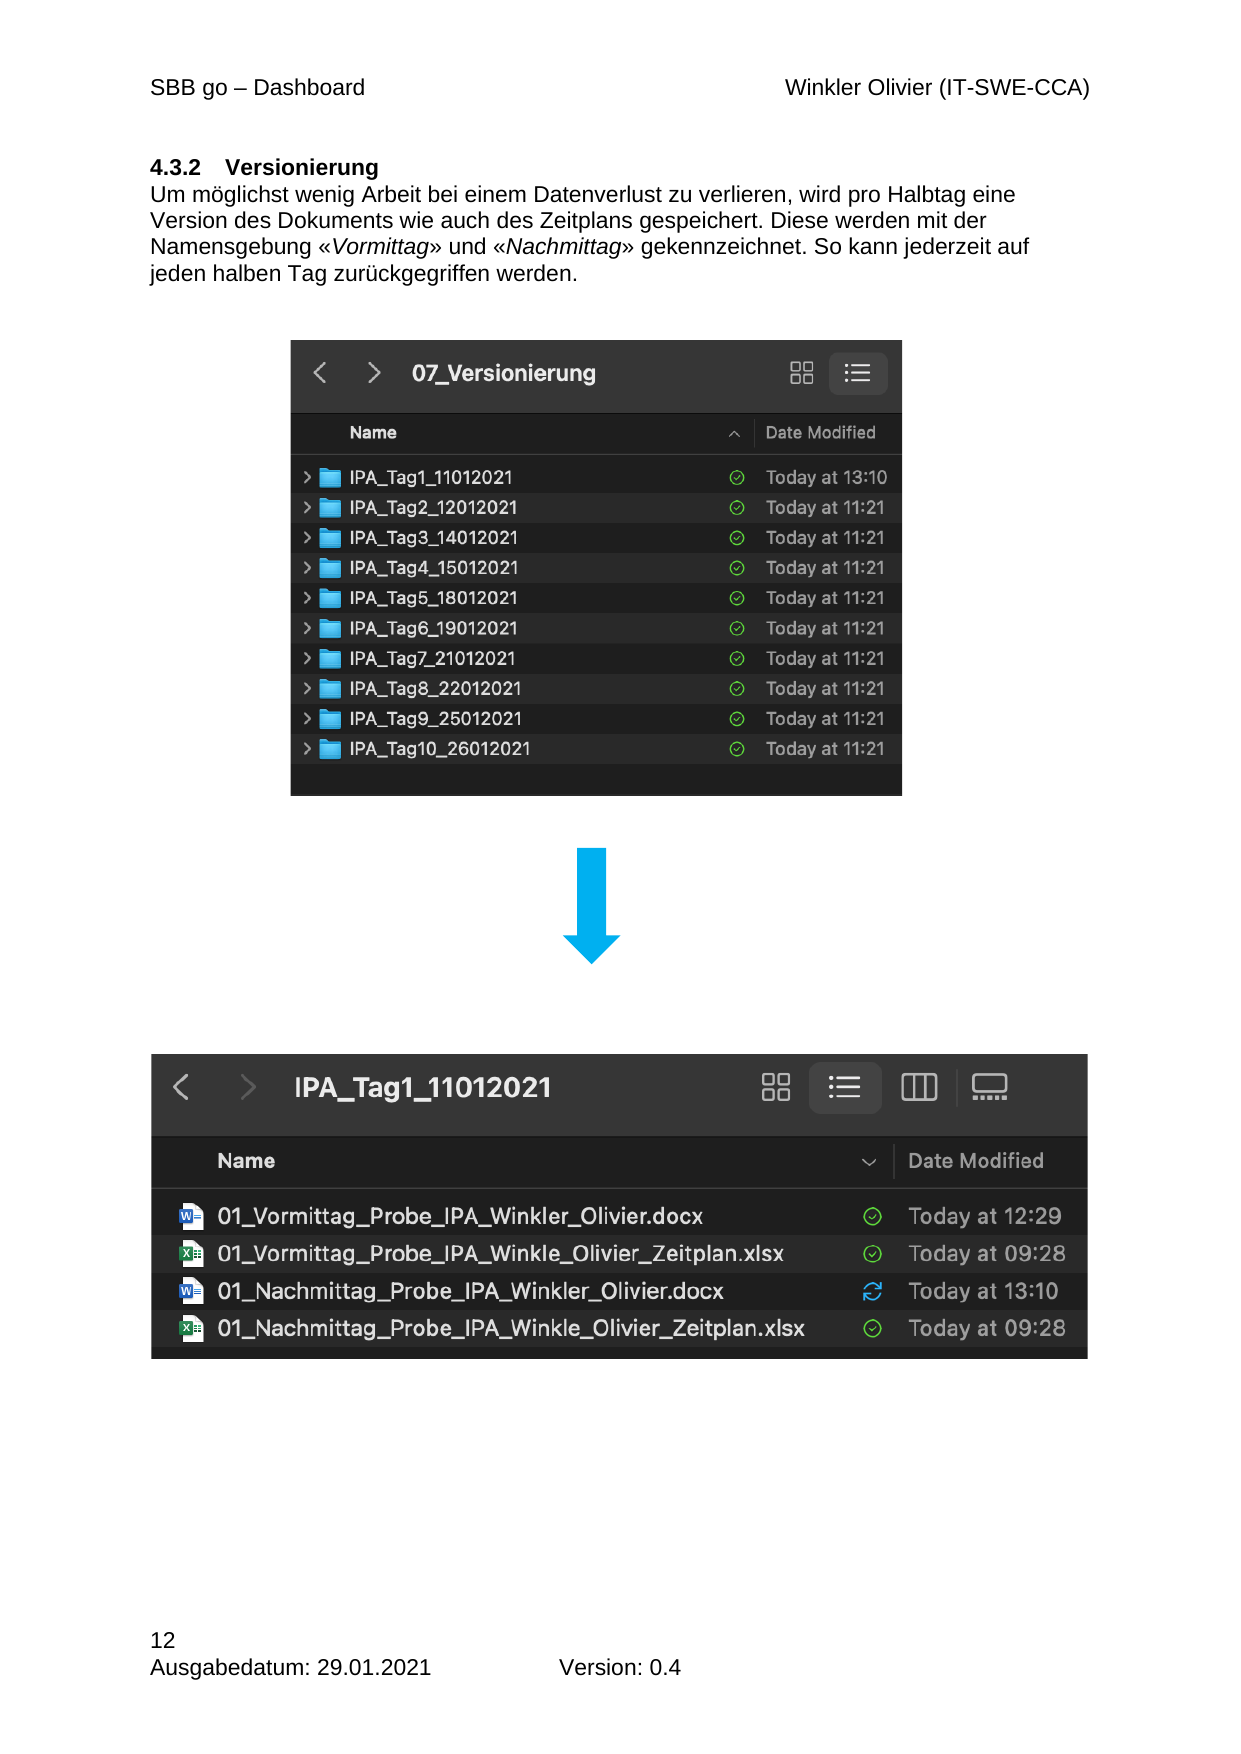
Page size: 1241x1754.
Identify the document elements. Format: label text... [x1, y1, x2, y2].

text Um möglichst wenig Arbeit bei einem Datenverlust zu verlieren, wird pro Halbtag eine Version des Dokuments wie auch des Zeitplans gespeichert. Diese werden mit der Namensgebung «Vormittag» und «Nachmittag» gekennzeichnet. So kann jederzeit auf jeden halben Tag zurückgegriffen werden. [150, 181, 1090, 286]
subtitle Versionierung [150, 154, 1090, 181]
picture [289, 340, 902, 795]
